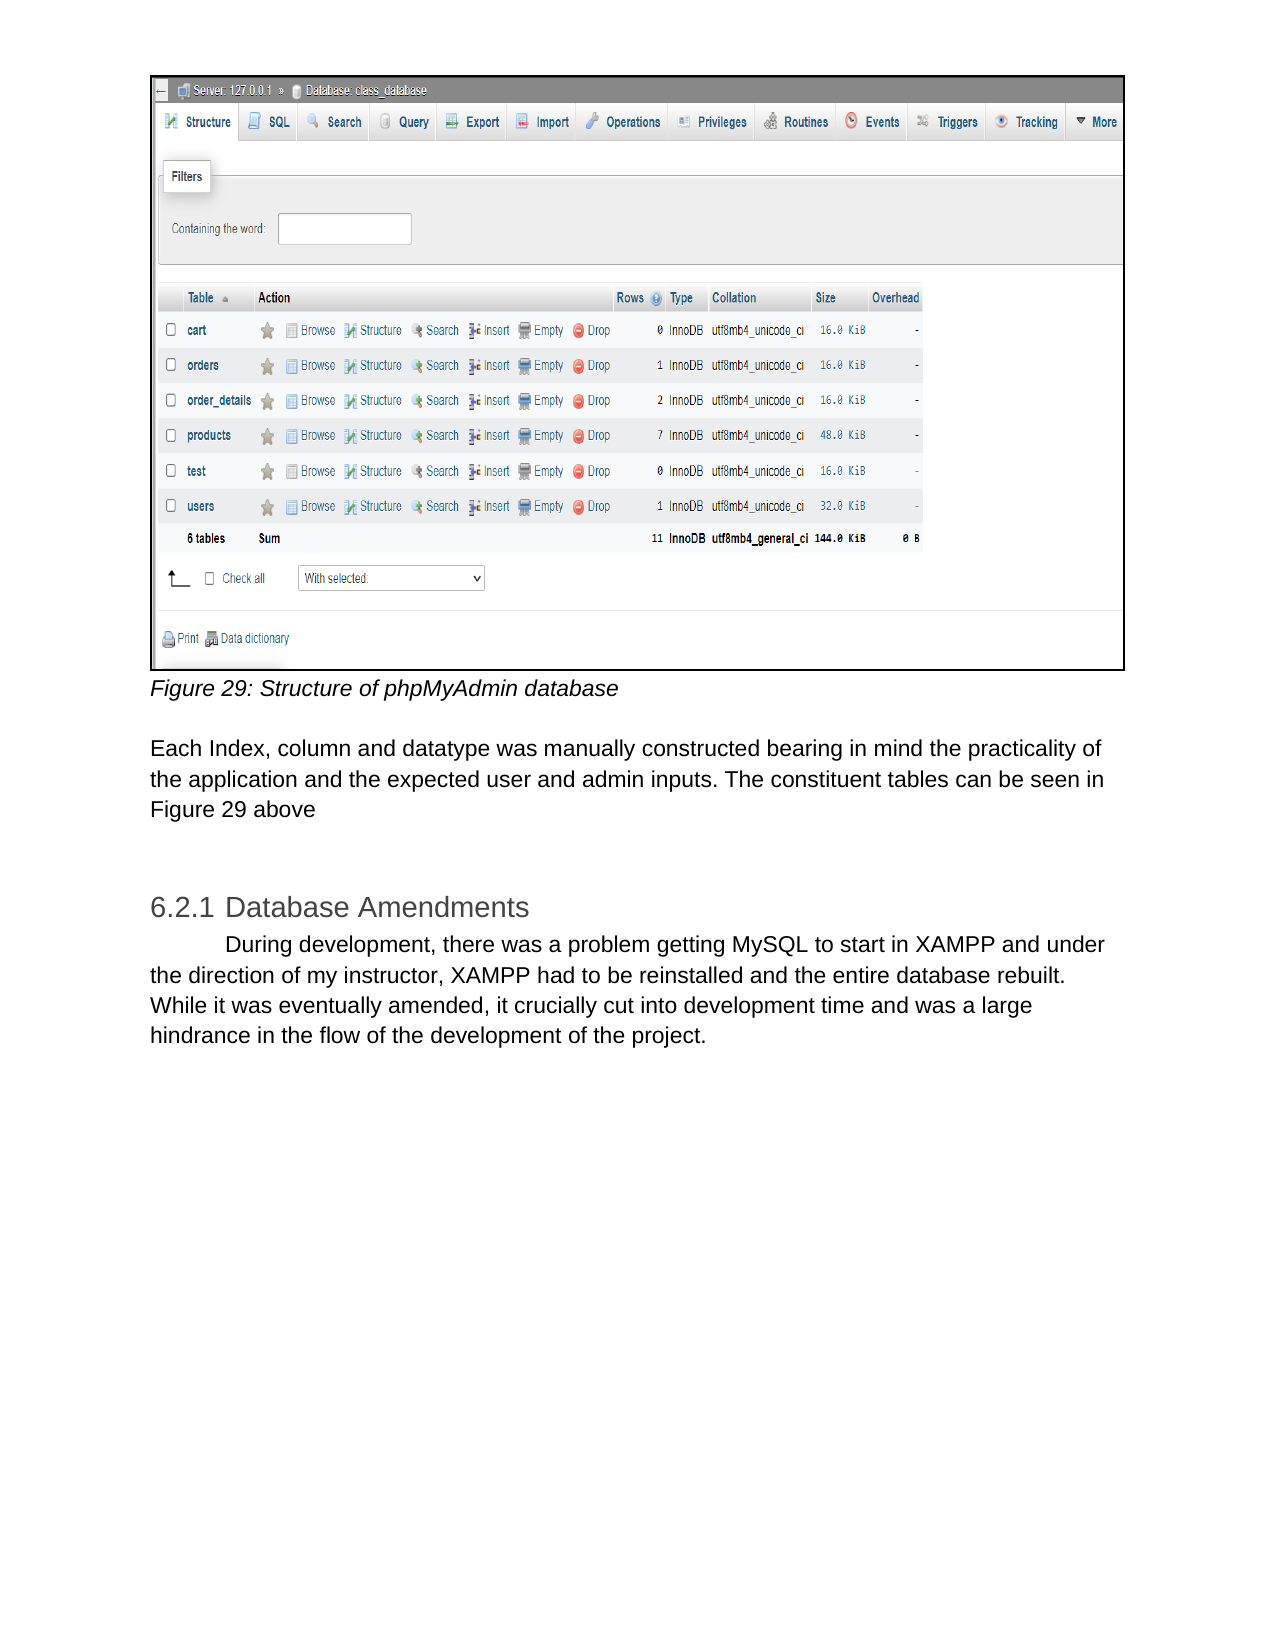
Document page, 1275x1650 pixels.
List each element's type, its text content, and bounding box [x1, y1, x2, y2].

text During development, there was a problem getting MySQL to start in XAMPP and under the direction of my instructor, XAMPP had to be reinstalled and the entire database rebuilt. While it was eventually amended, it crucially cut into development time and was a large hindrance in the flow of the development of the project. [150, 931, 1125, 1048]
picture [152, 77, 1123, 669]
subtitle 6.2.1 Database Amendments [150, 889, 1125, 923]
text Figure 29: Structure of phpMyAdmin database [150, 675, 1125, 701]
text Each Index, column and datatype was manually constructed bearing in mind the practicality of the application and the expected user and admin inputs. The constituent tables can be seen in Figure 29 above [150, 735, 1125, 822]
